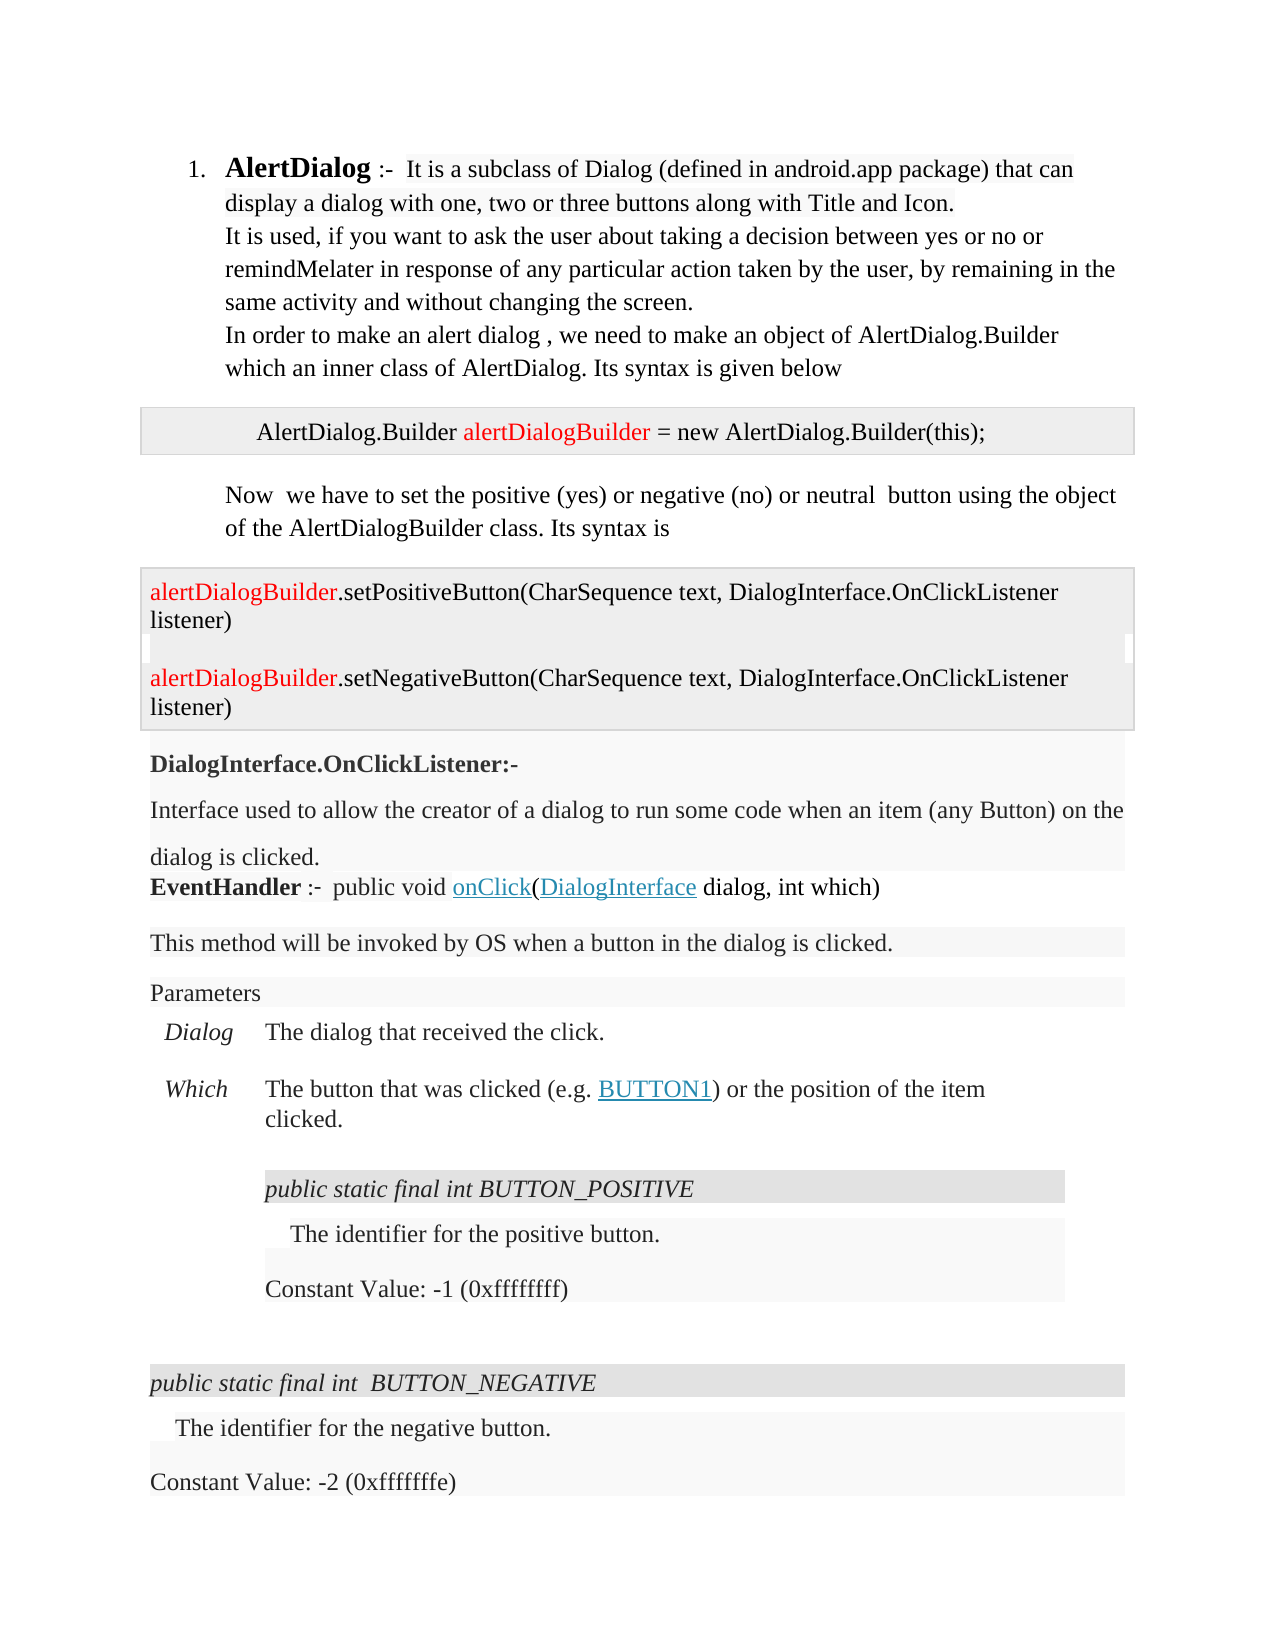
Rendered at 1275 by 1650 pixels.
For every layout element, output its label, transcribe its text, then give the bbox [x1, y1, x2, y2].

text AlertDialog.Builder alertDialogBuilder = new AlertDialog.Builder(this); [142, 408, 1133, 454]
list In order to make an alert dialog , we need to make an object of AlertDialog.Builder which an inner class of AlertDialog. Its syntax is given below [225, 320, 1125, 382]
list Now we have to set the positive (yes) or negative (no) or neutral button using the object of the AlertDialogBuilder class. Its syntax is [225, 480, 1125, 542]
subtitle public static final int BUTTON_NEGATIVE [150, 1364, 1125, 1397]
text alertDialogBuilder.setPositiveButton(CharSequence text, DialogInterface.OnClickListener listener) [142, 569, 1133, 634]
table_header The dialog that received the click. [249, 1014, 1080, 1070]
table_header Dialog [149, 1014, 249, 1070]
list AlertDialog :- It is a subclass of Dialog (defined in android.app package) that can display a dialog with one, two or three buttons along with Title and Icon. [187, 150, 1125, 217]
table_cell The button that was clicked (e.g. BUTTON1) or the position of the item clicked. public static final int BUTTON_POSITIVE The identifier for the positive button. Constant Value: -1 (0xffffffff) [249, 1070, 1080, 1326]
text Constant Value: -2 (0xfffffffe) [150, 1466, 1125, 1496]
subtitle Parameters [150, 977, 1125, 1007]
text EventHandler :- public void onClick(DialogInterface dialog, int which) [333, 871, 1125, 902]
subtitle DialogInterface.OnClickListener:- [150, 731, 1125, 777]
table_cell Which [149, 1070, 249, 1326]
subtitle Interface used to allow the creator of a dialog to run some code when an item (any Button) on the dialog is clicked. [150, 777, 1125, 871]
text This method will be invoked by OS when a button in the dialog is clicked. [150, 927, 1125, 957]
text alertDialogBuilder.setNegativeButton(CharSequence text, DialogInterface.OnClickListener listener) [142, 653, 1133, 729]
text The identifier for the negative button. [175, 1412, 1125, 1441]
list It is used, if you want to ask the user about taking a decision between yes or no or remindMelater in response of any particular action taken by the user, by remaining in the same activity and without changing the screen. [225, 221, 1125, 316]
